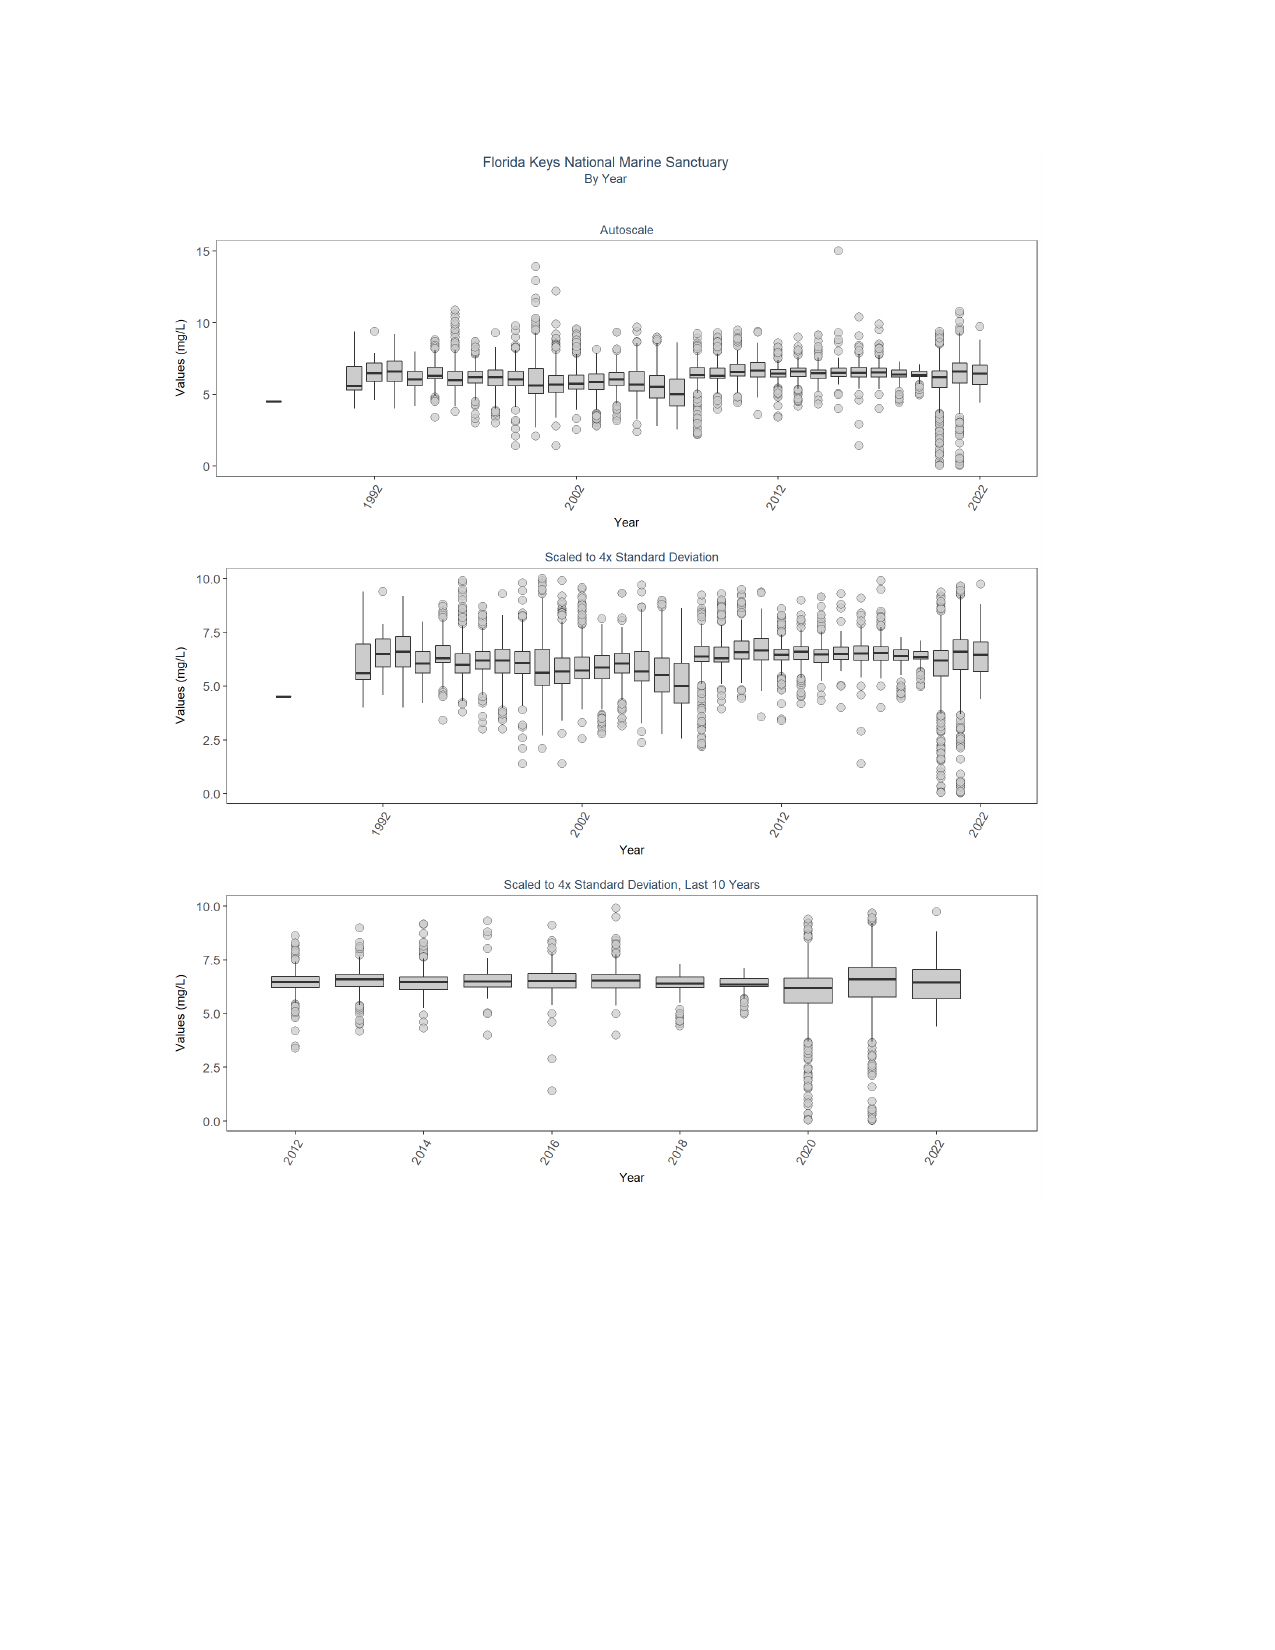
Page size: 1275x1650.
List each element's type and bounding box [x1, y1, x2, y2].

picture [168, 150, 1044, 1200]
